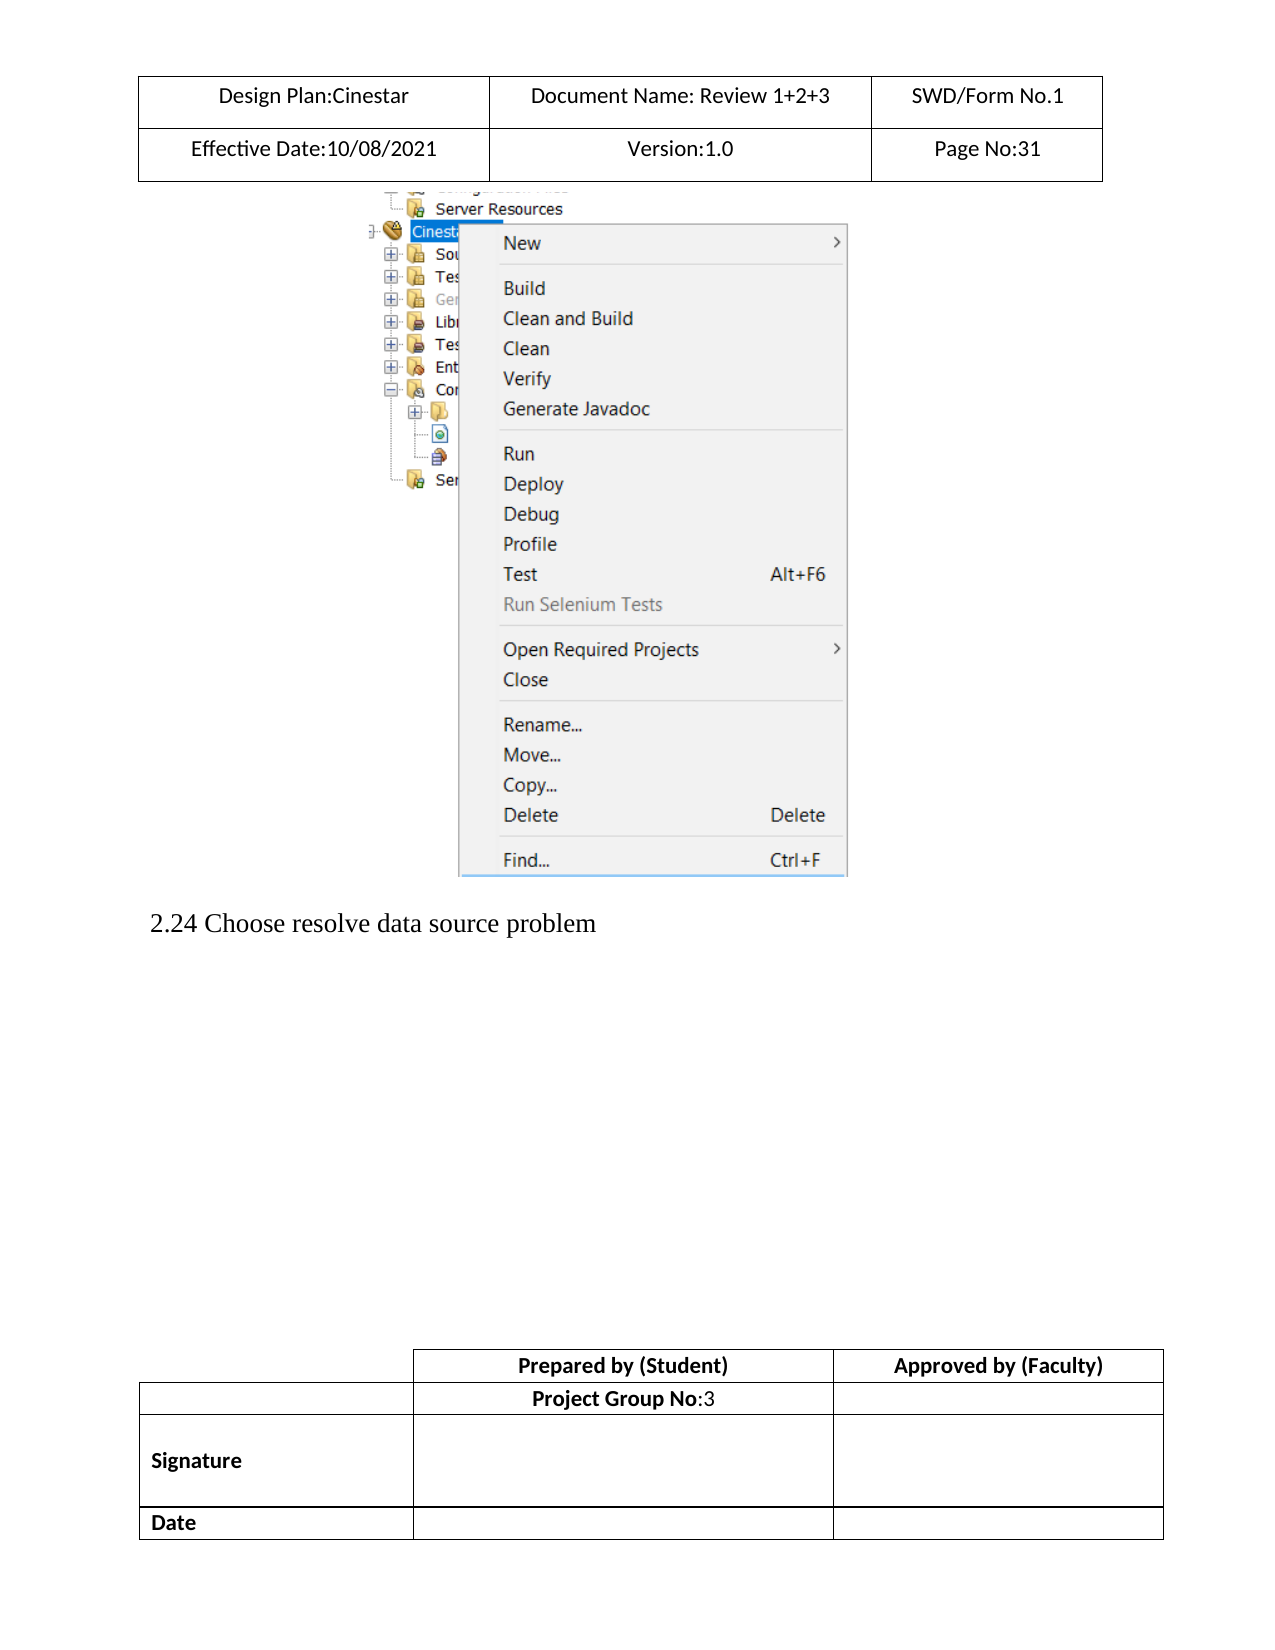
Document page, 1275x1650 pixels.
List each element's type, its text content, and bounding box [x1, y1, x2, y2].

picture [368, 192, 907, 877]
text 2.24 Choose resolve data source problem [150, 907, 1125, 938]
